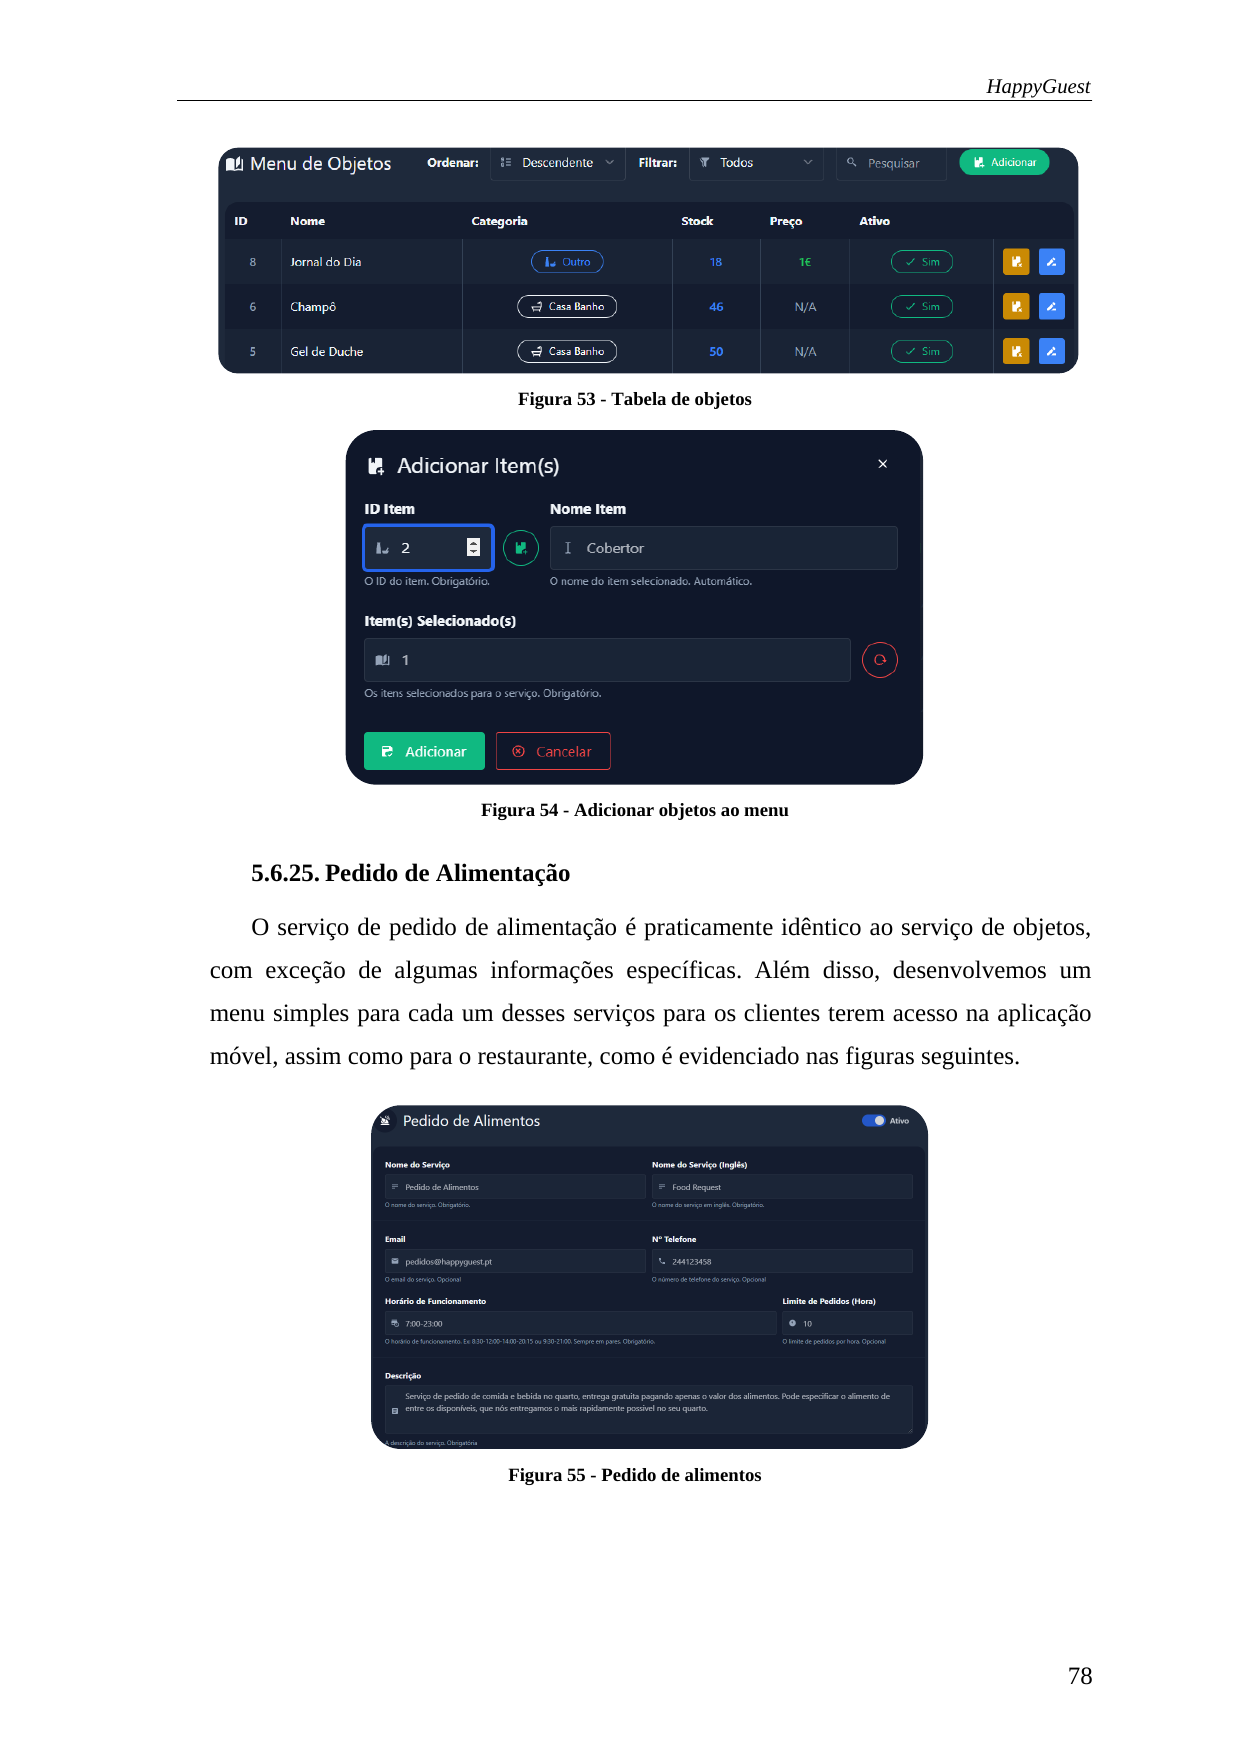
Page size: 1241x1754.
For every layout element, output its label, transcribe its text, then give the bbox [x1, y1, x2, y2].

subtitle Pedido de Alimentação [251, 858, 1092, 887]
text Figura - Tabela de objetos [177, 388, 1092, 409]
picture [218, 147, 1079, 374]
text Figura - Pedido de alimentos [177, 1463, 1092, 1485]
picture [371, 1105, 929, 1449]
text O serviço de pedido de alimentação é praticamente idêntico ao serviço de objetos, com exceção de algumas informações específicas. Além disso, desenvolvemos um menu simples para cada um desses serviços para os clientes terem acesso na aplicação móvel, assim como para o restaurante, como é evidenciado nas figuras seguintes. [209, 912, 1092, 1070]
text Figura - Adicionar objetos ao menu [177, 799, 1092, 821]
picture [345, 430, 924, 785]
